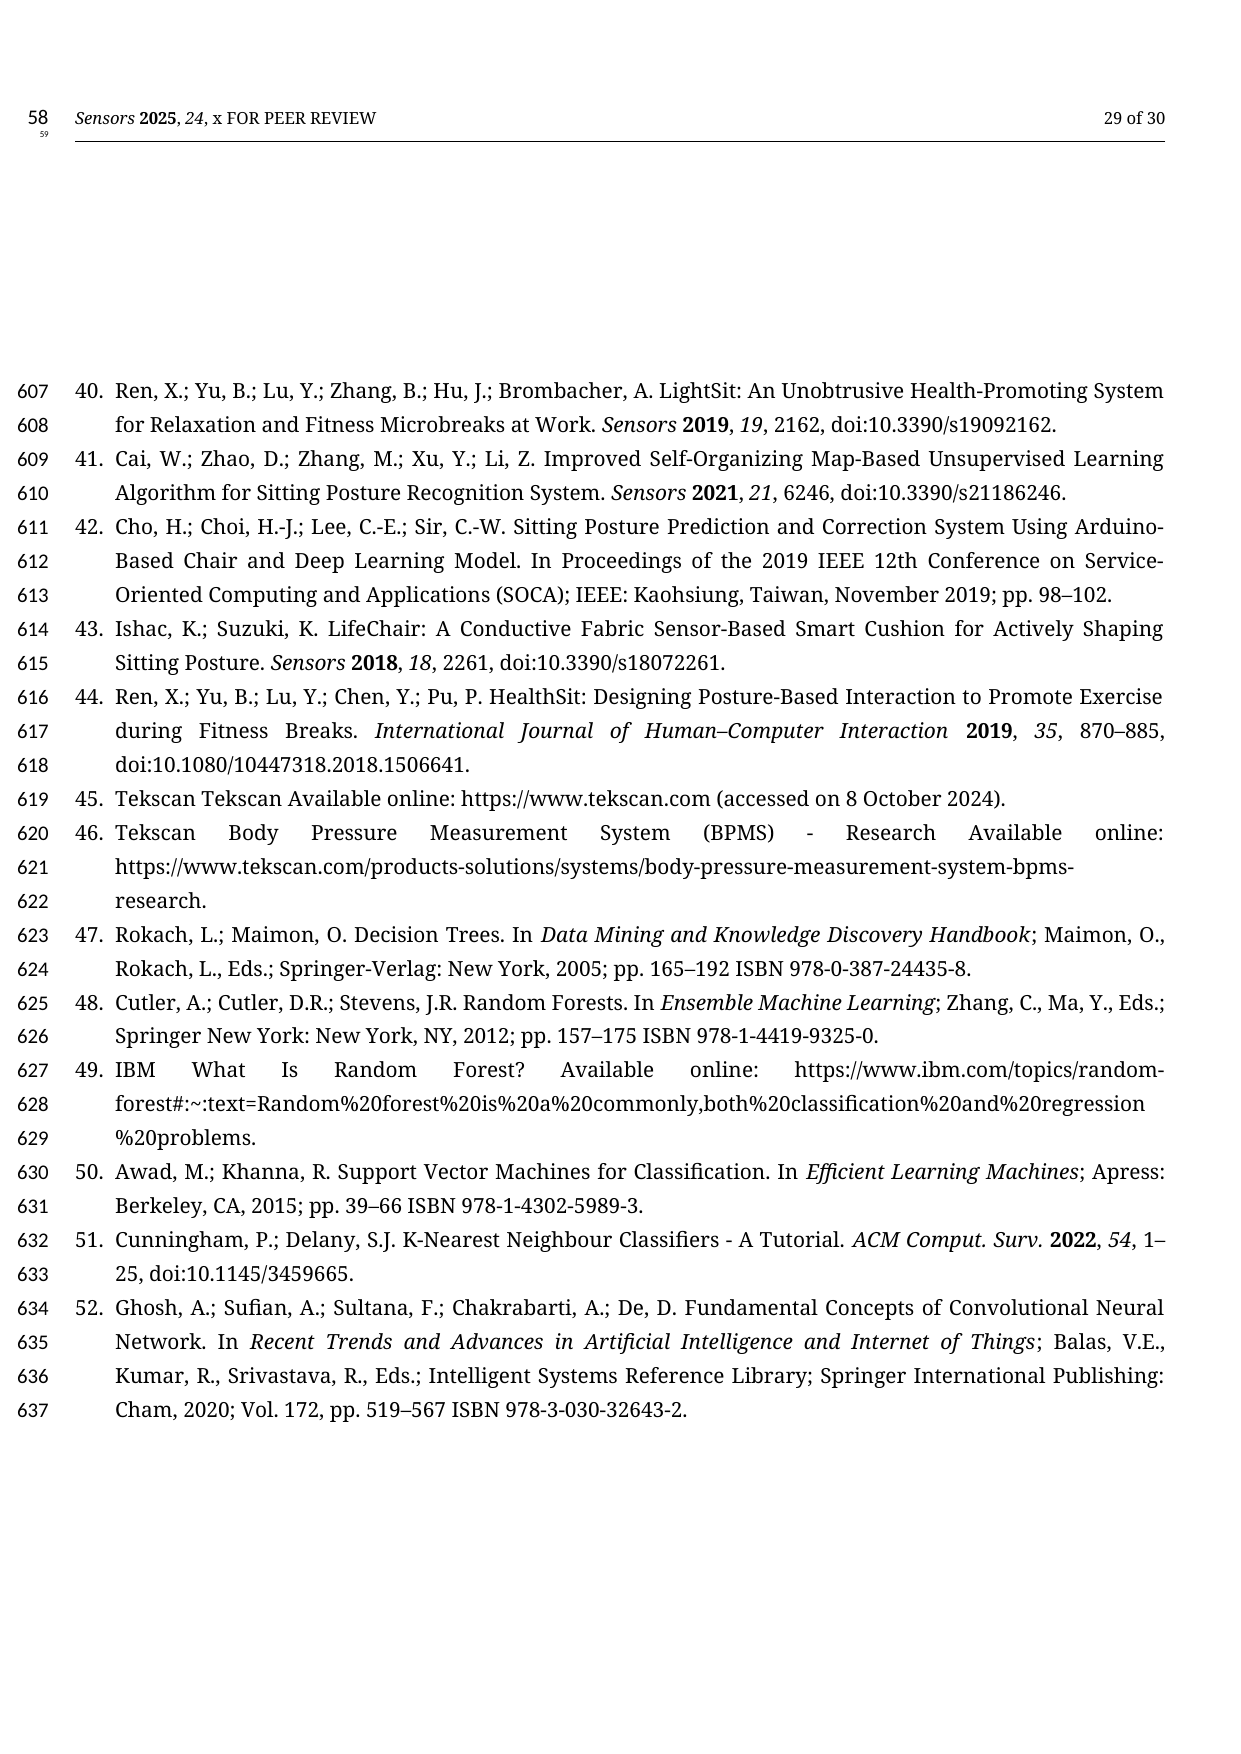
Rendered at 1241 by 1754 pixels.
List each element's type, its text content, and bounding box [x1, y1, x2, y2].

text 47. Rokach, L.; Maimon, O. Decision Trees. In Data Mining and Knowledge Discovery Handbook; Maimon, O., Rokach, L., Eds.; Springer-Verlag: New York, 2005; pp. 165–192 ISBN 978-0-387-24435-8. [75, 917, 1165, 985]
text 52. Ghosh, A.; Sufian, A.; Sultana, F.; Chakrabarti, A.; De, D. Fundamental Concepts of Convolutional Neural Network. In Recent Trends and Advances in Artificial Intelligence and Internet of Things; Balas, V.E., Kumar, R., Srivastava, R., Eds.; Intelligent Systems Reference Library; Springer International Publishing: Cham, 2020; Vol. 172, pp. 519–567 ISBN 978-3-030-32643-2. [75, 1291, 1165, 1426]
text 42. Cho, H.; Choi, H.-J.; Lee, C.-E.; Sir, C.-W. Sitting Posture Prediction and Correction System Using Arduino-Based Chair and Deep Learning Model. In Proceedings of the 2019 IEEE 12th Conference on Service-Oriented Computing and Applications (SOCA); IEEE: Kaohsiung, Taiwan, November 2019; pp. 98–102. [75, 509, 1165, 611]
text 40. Ren, X.; Yu, B.; Lu, Y.; Zhang, B.; Hu, J.; Brombacher, A. LightSit: An Unobtrusive Health-Promoting System for Relaxation and Fitness Microbreaks at Work. Sensors 2019, 19, 2162, doi:10.3390/s19092162. [75, 374, 1165, 442]
text 44. Ren, X.; Yu, B.; Lu, Y.; Chen, Y.; Pu, P. HealthSit: Designing Posture-Based Interaction to Promote Exercise during Fitness Breaks. International Journal of Human–Computer Interaction 2019, 35, 870–885, doi:10.1080/10447318.2018.1506641. [75, 679, 1165, 781]
text 46. Tekscan Body Pressure Measurement System (BPMS) - Research Available online: https://www.tekscan.com/products-solutions/systems/body-pressure-measurement-system-bpms-research. [75, 815, 1165, 917]
text 41. Cai, W.; Zhao, D.; Zhang, M.; Xu, Y.; Li, Z. Improved Self-Organizing Map-Based Unsupervised Learning Algorithm for Sitting Posture Recognition System. Sensors 2021, 21, 6246, doi:10.3390/s21186246. [75, 442, 1165, 509]
text 50. Awad, M.; Khanna, R. Support Vector Machines for Classification. In Efficient Learning Machines; Apress: Berkeley, CA, 2015; pp. 39–66 ISBN 978-1-4302-5989-3. [75, 1155, 1165, 1223]
text 51. Cunningham, P.; Delany, S.J. K-Nearest Neighbour Classifiers - A Tutorial. ACM Comput. Surv. 2022, 54, 1–25, doi:10.1145/3459665. [75, 1223, 1165, 1291]
text 49. IBM What Is Random Forest? Available online: https://www.ibm.com/topics/random-forest#:~:text=Random%20forest%20is%20a%20commonly,both%20classification%20and%20regression%20problems. [75, 1053, 1165, 1155]
text 48. Cutler, A.; Cutler, D.R.; Stevens, J.R. Random Forests. In Ensemble Machine Learning; Zhang, C., Ma, Y., Eds.; Springer New York: New York, NY, 2012; pp. 157–175 ISBN 978-1-4419-9325-0. [75, 985, 1165, 1053]
text 43. Ishac, K.; Suzuki, K. LifeChair: A Conductive Fabric Sensor-Based Smart Cushion for Actively Shaping Sitting Posture. Sensors 2018, 18, 2261, doi:10.3390/s18072261. [75, 611, 1165, 679]
text 45. Tekscan Tekscan Available online: https://www.tekscan.com (accessed on 8 October 2024). [75, 781, 1165, 815]
